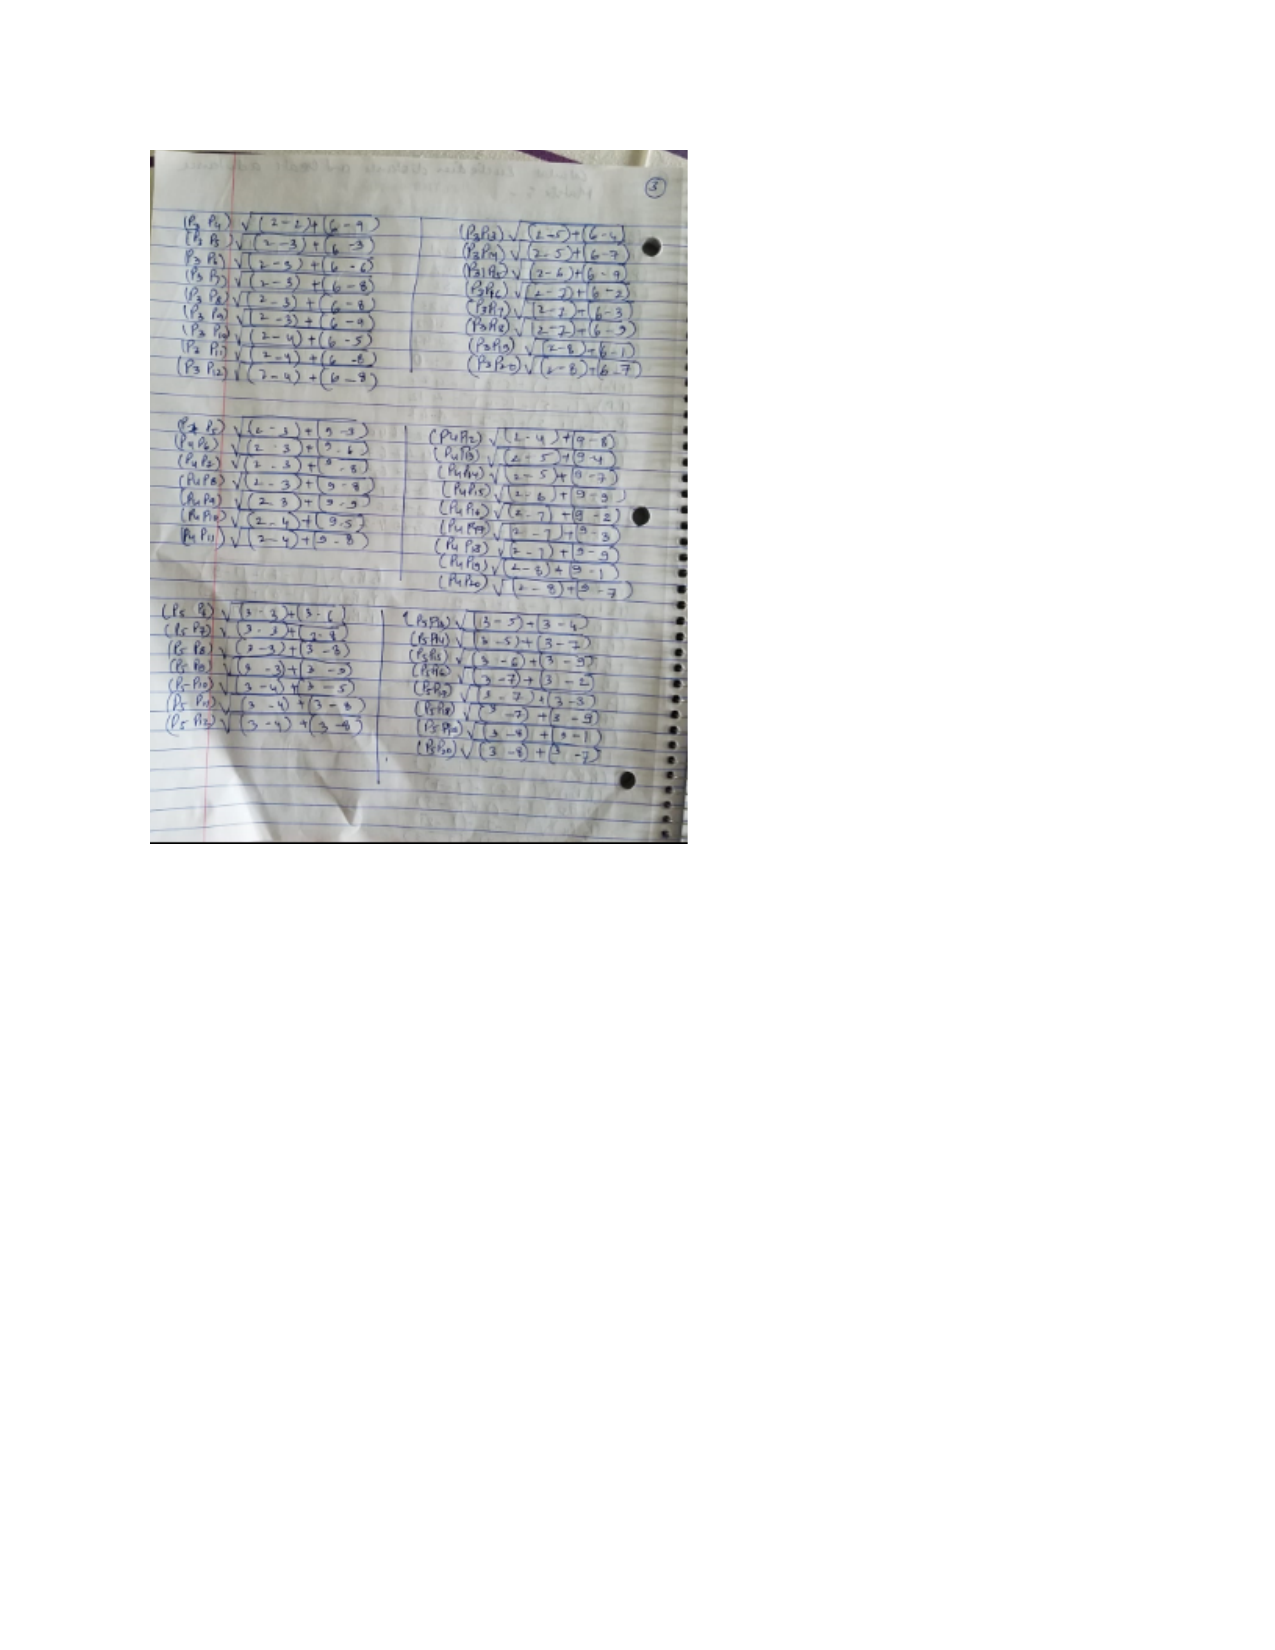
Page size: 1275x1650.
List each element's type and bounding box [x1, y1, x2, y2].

picture [150, 150, 688, 844]
